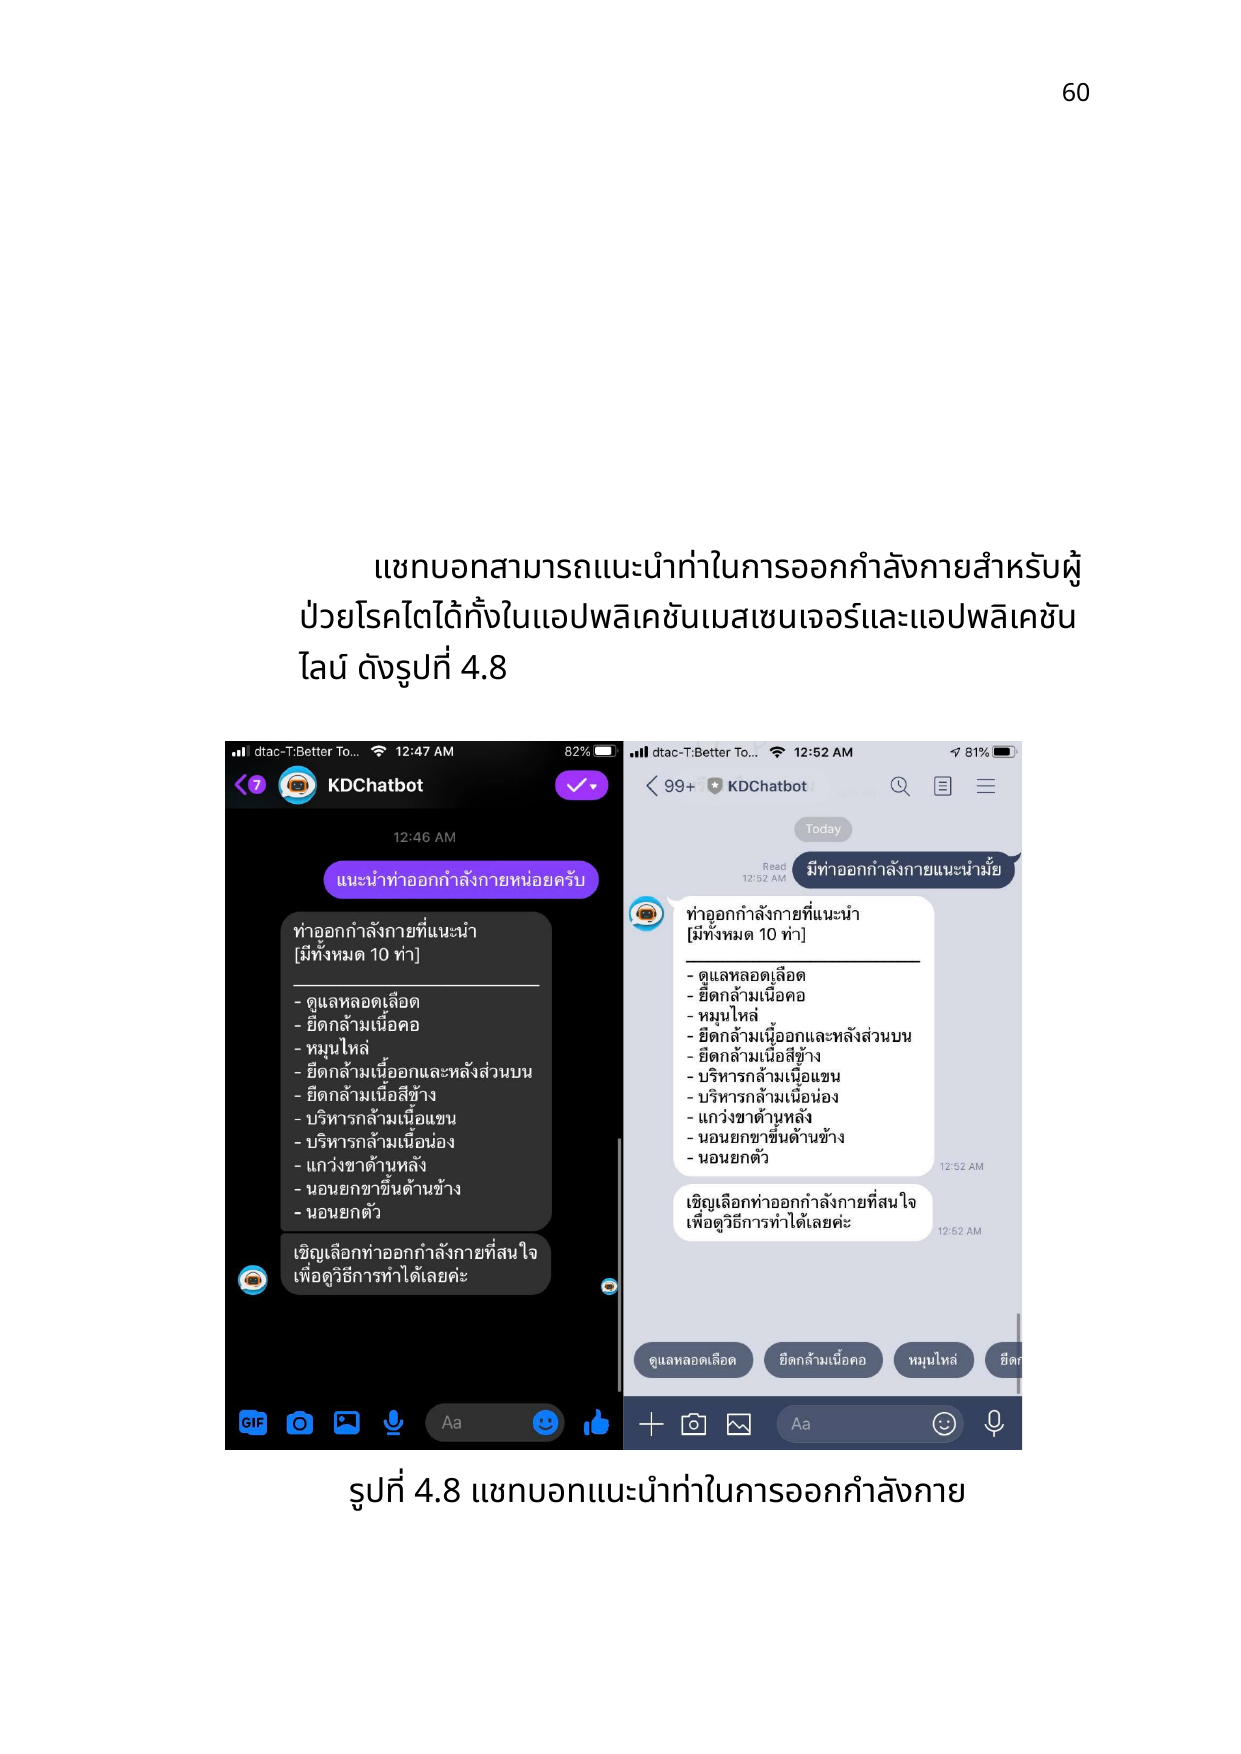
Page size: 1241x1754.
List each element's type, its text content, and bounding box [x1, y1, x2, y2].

picture [225, 741, 1023, 1450]
text รูปที่ 4.8 แชทบอทแนะนำท่าในการออกกำลังกาย [225, 1466, 1090, 1517]
text แชทบอทสามารถแนะนำท่าในการออกกำลังกายสำหรับผู้ป่วยโรคไตได้ทั้งในแอปพลิเคชันเมสเซนเจอร์และแอปพลิเคชันไลน์ ดังรูปที่ 4.8 [299, 543, 1090, 694]
